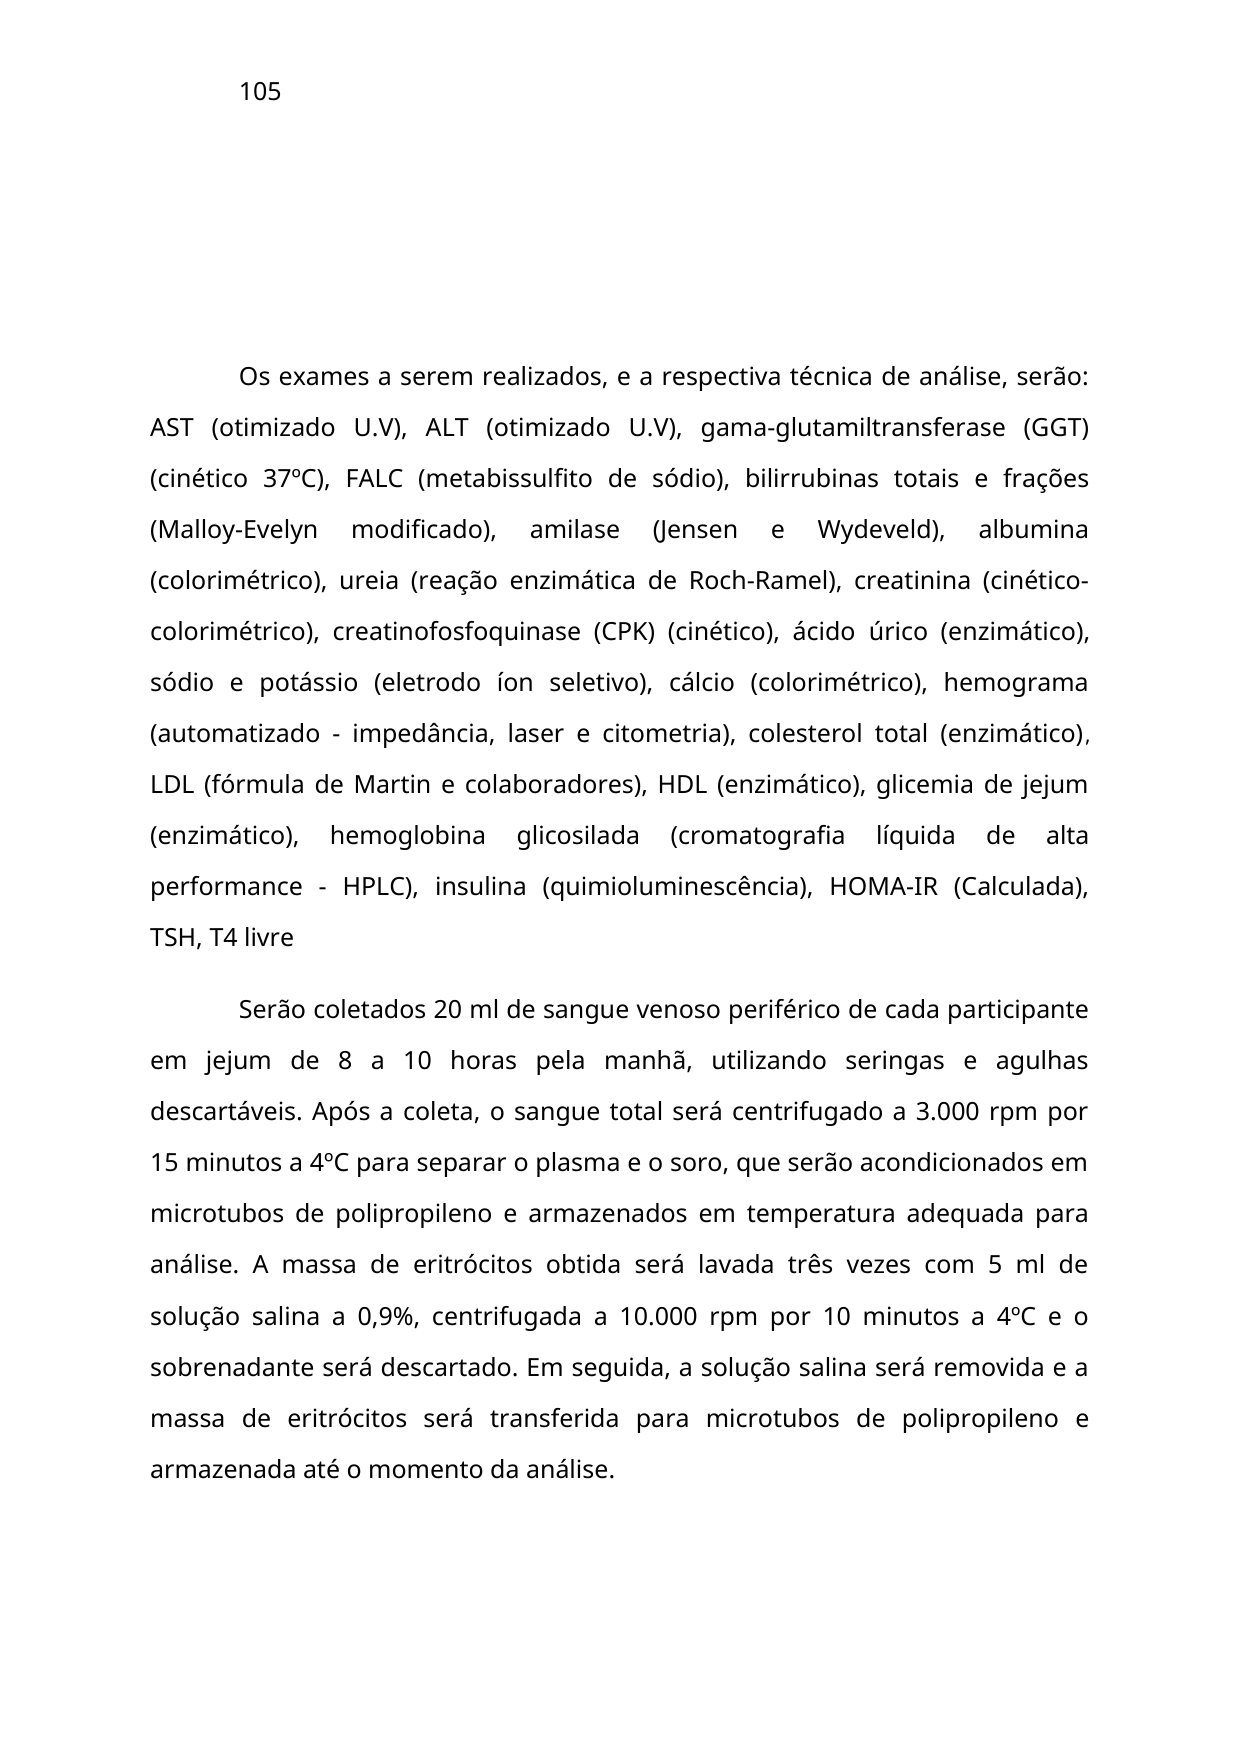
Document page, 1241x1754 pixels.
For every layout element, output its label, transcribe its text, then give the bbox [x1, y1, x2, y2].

text Os exames a serem realizados, e a respectiva técnica de análise, serão: AST (otimizado U.V), ALT (otimizado U.V), gama-glutamiltransferase (GGT) (cinético 37ºC), FALC (metabissulfito de sódio), bilirrubinas totais e frações (Malloy-Evelyn modificado), amilase (Jensen e Wydeveld), albumina (colorimétrico), ureia (reação enzimática de Roch-Ramel), creatinina (cinético-colorimétrico), creatinofosfoquinase (CPK) (cinético), ácido úrico (enzimático), sódio e potássio (eletrodo íon seletivo), cálcio (colorimétrico), hemograma (automatizado - impedância, laser e citometria), colesterol total (enzimático), LDL (fórmula de Martin e colaboradores), HDL (enzimático), glicemia de jejum (enzimático), hemoglobina glicosilada (cromatografia líquida de alta performance - HPLC), insulina (quimioluminescência), HOMA-IR (Calculada), TSH, T4 livre [150, 359, 1090, 954]
text Serão coletados 20 ml de sangue venoso periférico de cada participante em jejum de 8 a 10 horas pela manhã, utilizando seringas e agulhas descartáveis. Após a coleta, o sangue total será centrifugado a 3.000 rpm por 15 minutos a 4ºC para separar o plasma e o soro, que serão acondicionados em microtubos de polipropileno e armazenados em temperatura adequada para análise. A massa de eritrócitos obtida será lavada três vezes com 5 ml de solução salina a 0,9%, centrifugada a 10.000 rpm por 10 minutos a 4ºC e o sobrenadante será descartado. Em seguida, a solução salina será removida e a massa de eritrócitos será transferida para microtubos de polipropileno e armazenada até o momento da análise. [150, 992, 1090, 1485]
